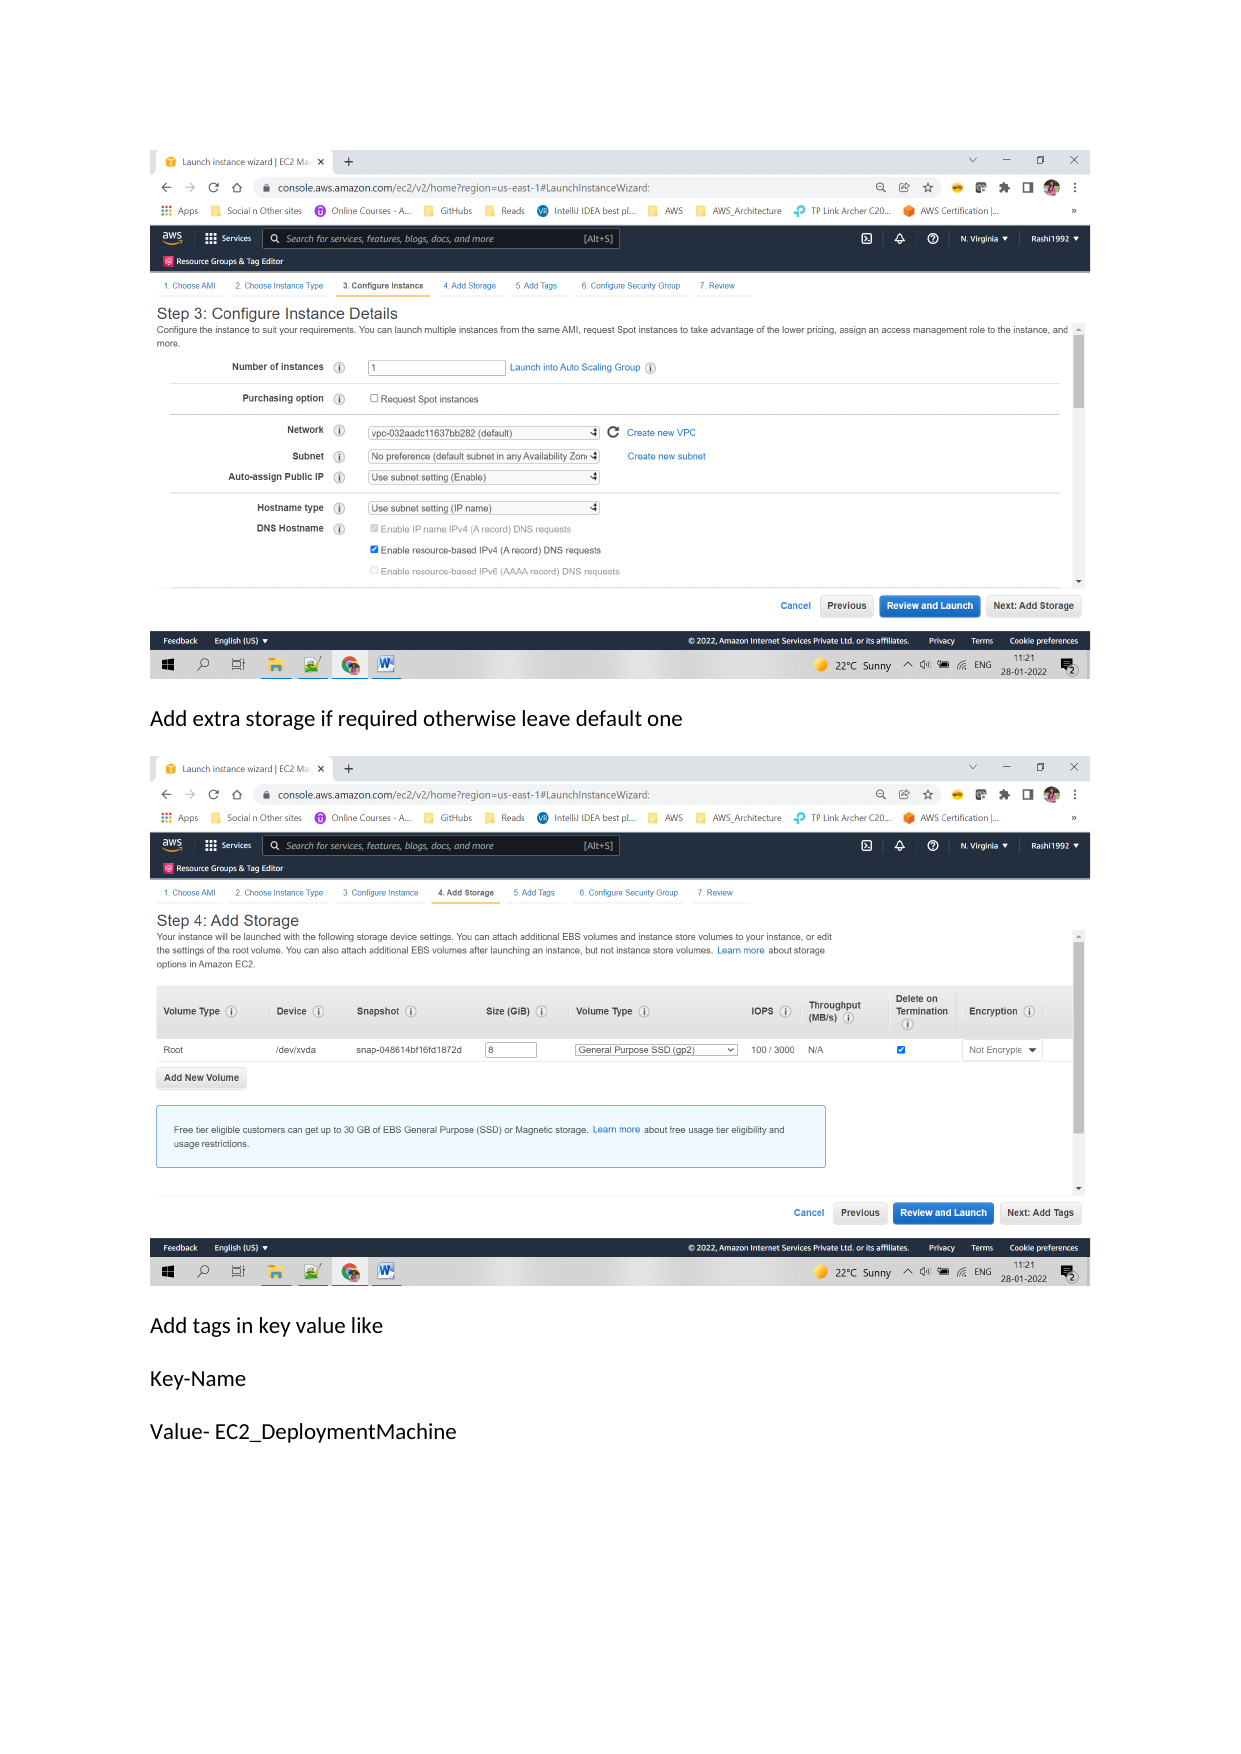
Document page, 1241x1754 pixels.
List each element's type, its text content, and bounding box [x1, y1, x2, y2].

text Add extra storage if required otherwise leave default one [150, 704, 1090, 732]
text Add tags in key value like [150, 1311, 1090, 1339]
picture [150, 150, 1091, 679]
picture [150, 756, 1091, 1286]
text Value- EC2_DeploymentMachine [150, 1417, 1090, 1445]
text Key-Name [150, 1364, 1090, 1392]
